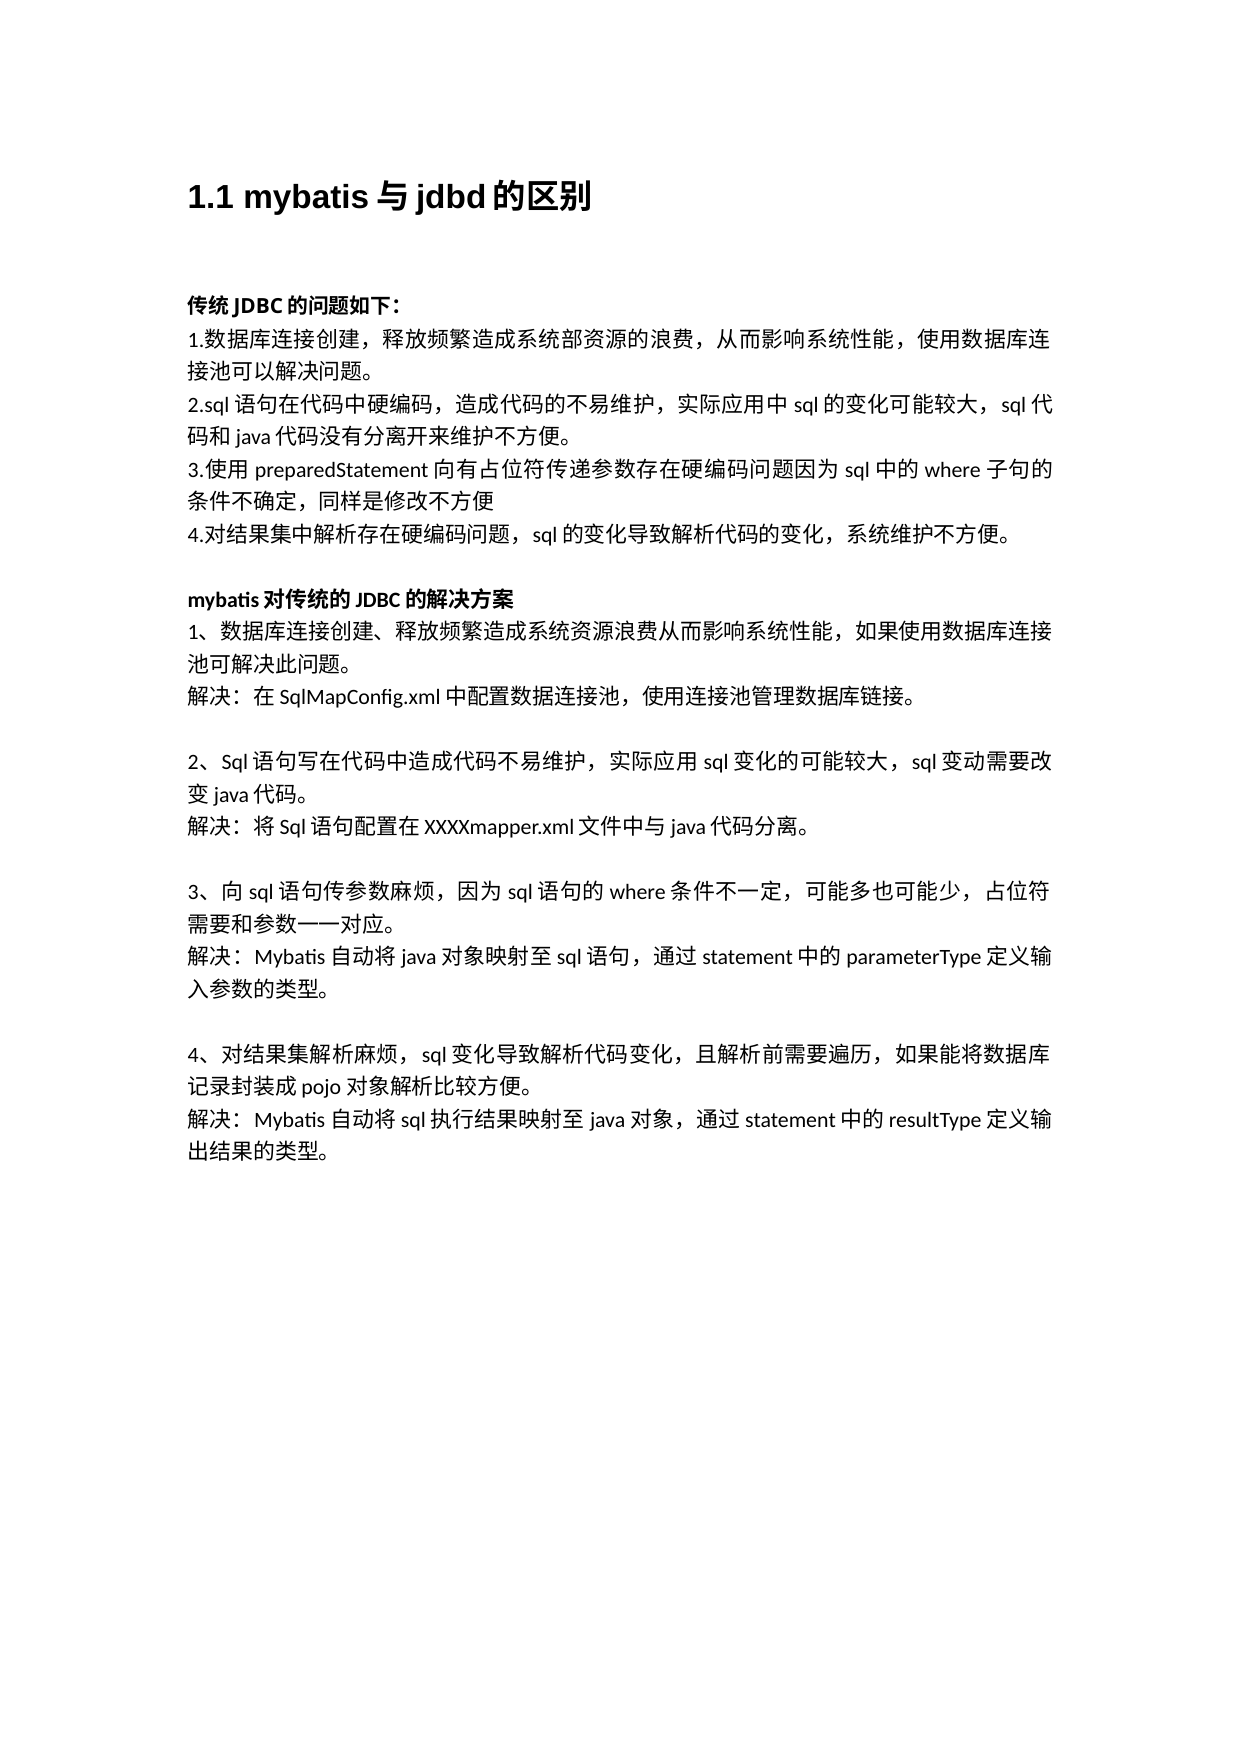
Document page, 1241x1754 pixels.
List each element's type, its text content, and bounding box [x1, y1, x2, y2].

text 传统JDBC的问题如下： [187, 289, 1053, 321]
text 2、Sql语句写在代码中造成代码不易维护，实际应用sql变化的可能较大，sql变动需要改变java代码。 [187, 744, 1053, 809]
text 2.sql语句在代码中硬编码，造成代码的不易维护，实际应用中sql的变化可能较大，sql代码和java代码没有分离开来维护不方便。 [187, 386, 1053, 451]
text 3.使用preparedStatement向有占位符传递参数存在硬编码问题因为sql中的where子句的条件不确定，同样是修改不方便 [187, 451, 1053, 516]
text 1.数据库连接创建，释放频繁造成系统部资源的浪费，从而影响系统性能，使用数据库连接池可以解决问题。 [187, 321, 1053, 386]
text 解决：Mybatis自动将java对象映射至sql语句，通过statement中的parameterType定义输入参数的类型。 [187, 939, 1053, 1004]
text 4、对结果集解析麻烦，sql变化导致解析代码变化，且解析前需要遍历，如果能将数据库记录封装成pojo 对象解析比较方便。 [187, 1036, 1053, 1101]
text 解决：Mybatis自动将sql执行结果映射至java对象，通过statement中的resultType定义输出结果的类型。 [187, 1101, 1053, 1166]
subtitle mybatis与jdbd的区别 [187, 162, 1053, 227]
text 1、数据库连接创建、释放频繁造成系统资源浪费从而影响系统性能，如果使用数据库连接池可解决此问题。 [187, 614, 1053, 679]
text 解决：将Sql语句配置在XXXXmapper.xml文件中与java代码分离。 [187, 809, 1053, 841]
text 解决：在SqlMapConfig.xml中配置数据连接池，使用连接池管理数据库链接。 [187, 679, 1053, 711]
text 4.对结果集中解析存在硬编码问题，sql的变化导致解析代码的变化，系统维护不方便。 [187, 516, 1053, 549]
text mybatis对传统的JDBC的解决方案 [187, 581, 1053, 614]
text 3、向sql语句传参数麻烦，因为sql语句的where条件不一定，可能多也可能少，占位符需要和参数一一对应。 [187, 874, 1053, 939]
